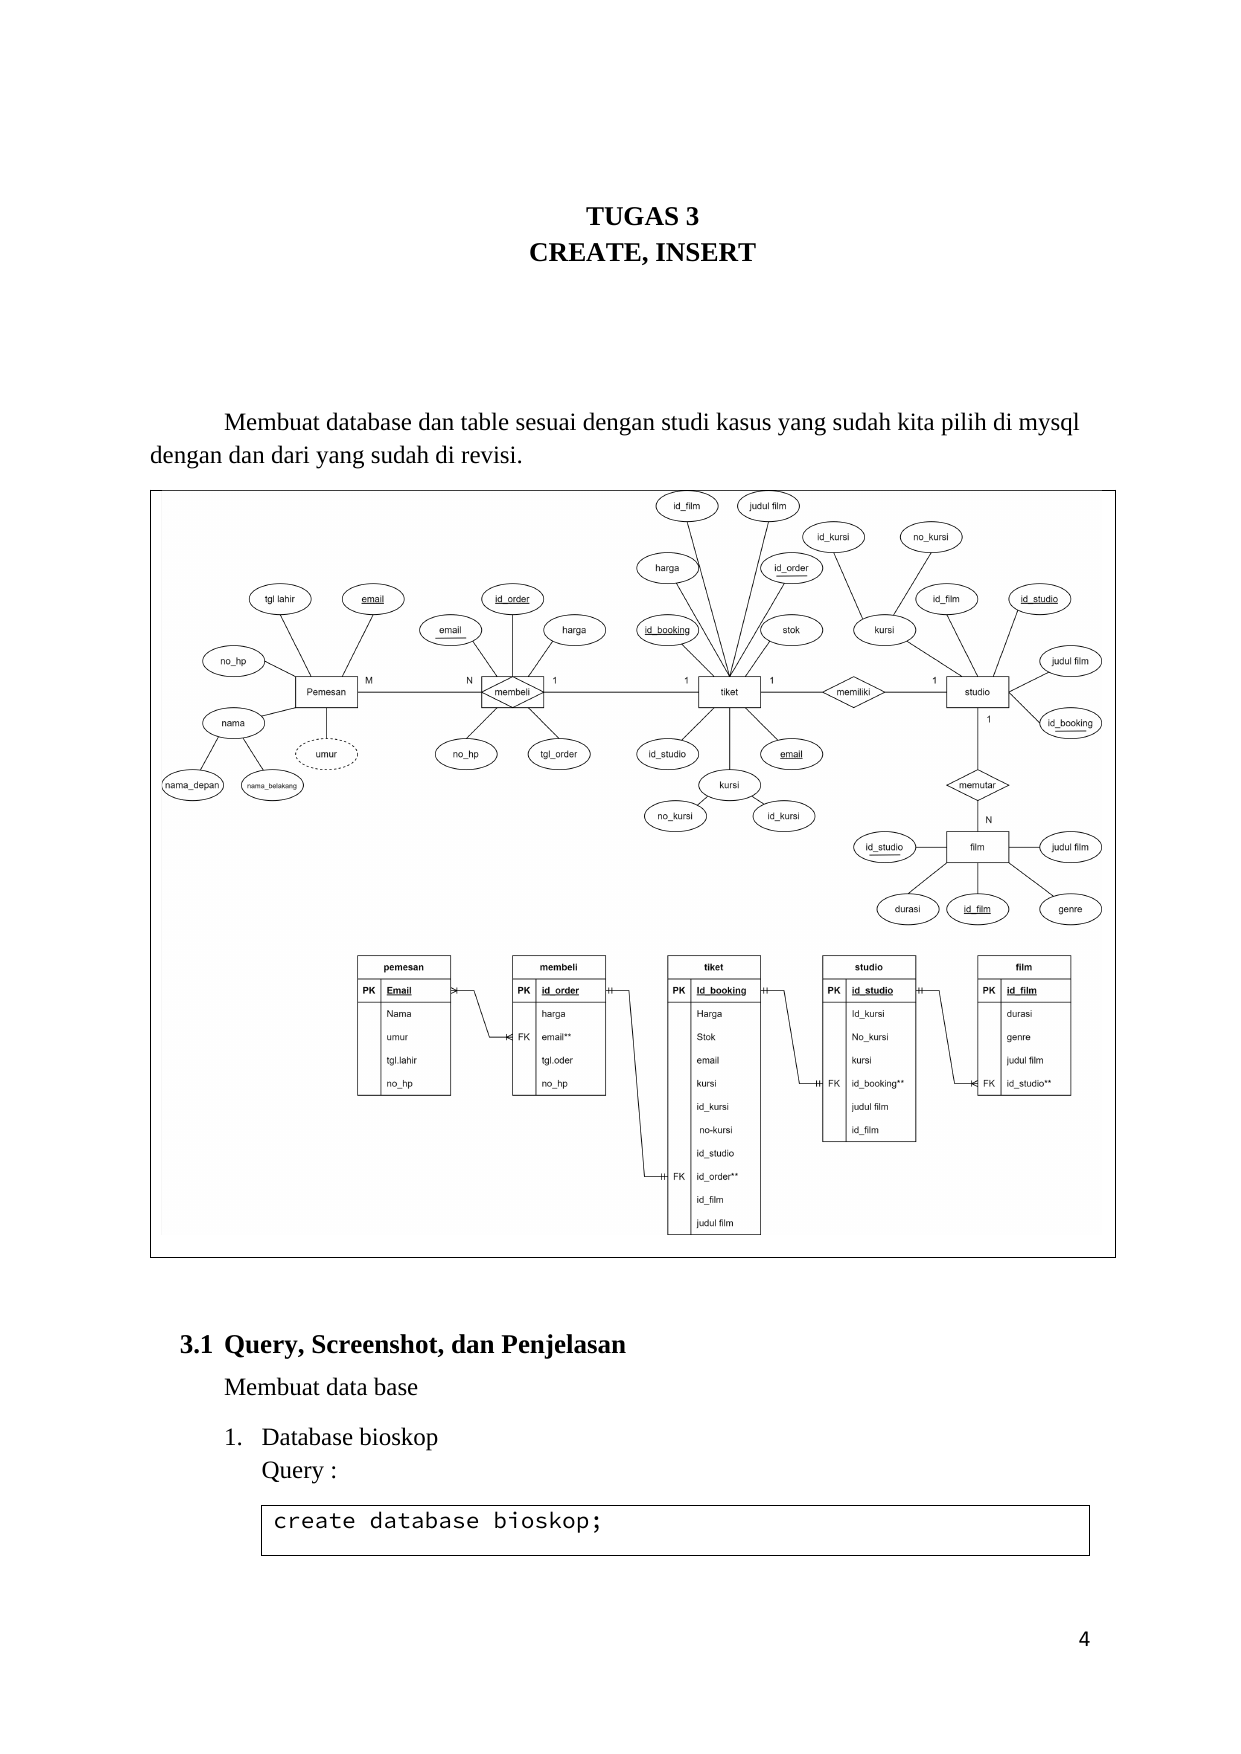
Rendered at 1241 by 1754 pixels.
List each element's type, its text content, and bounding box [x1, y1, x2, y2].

text Membuat database dan table sesuai dengan studi kasus yang sudah kita pilih di mysql dengan dan dari yang sudah di revisi. [150, 407, 1090, 468]
subtitle Query, Screenshot, dan Penjelasan [179, 1328, 1090, 1359]
list Query : [261, 1455, 1090, 1484]
text Membuat data base [224, 1372, 1090, 1401]
list Database bioskop [224, 1422, 1090, 1451]
table_header [151, 491, 1115, 1257]
picture [161, 490, 1102, 1235]
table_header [262, 1506, 1089, 1555]
subtitle TUGAS 3 CREATE, INSERT [195, 200, 1090, 267]
